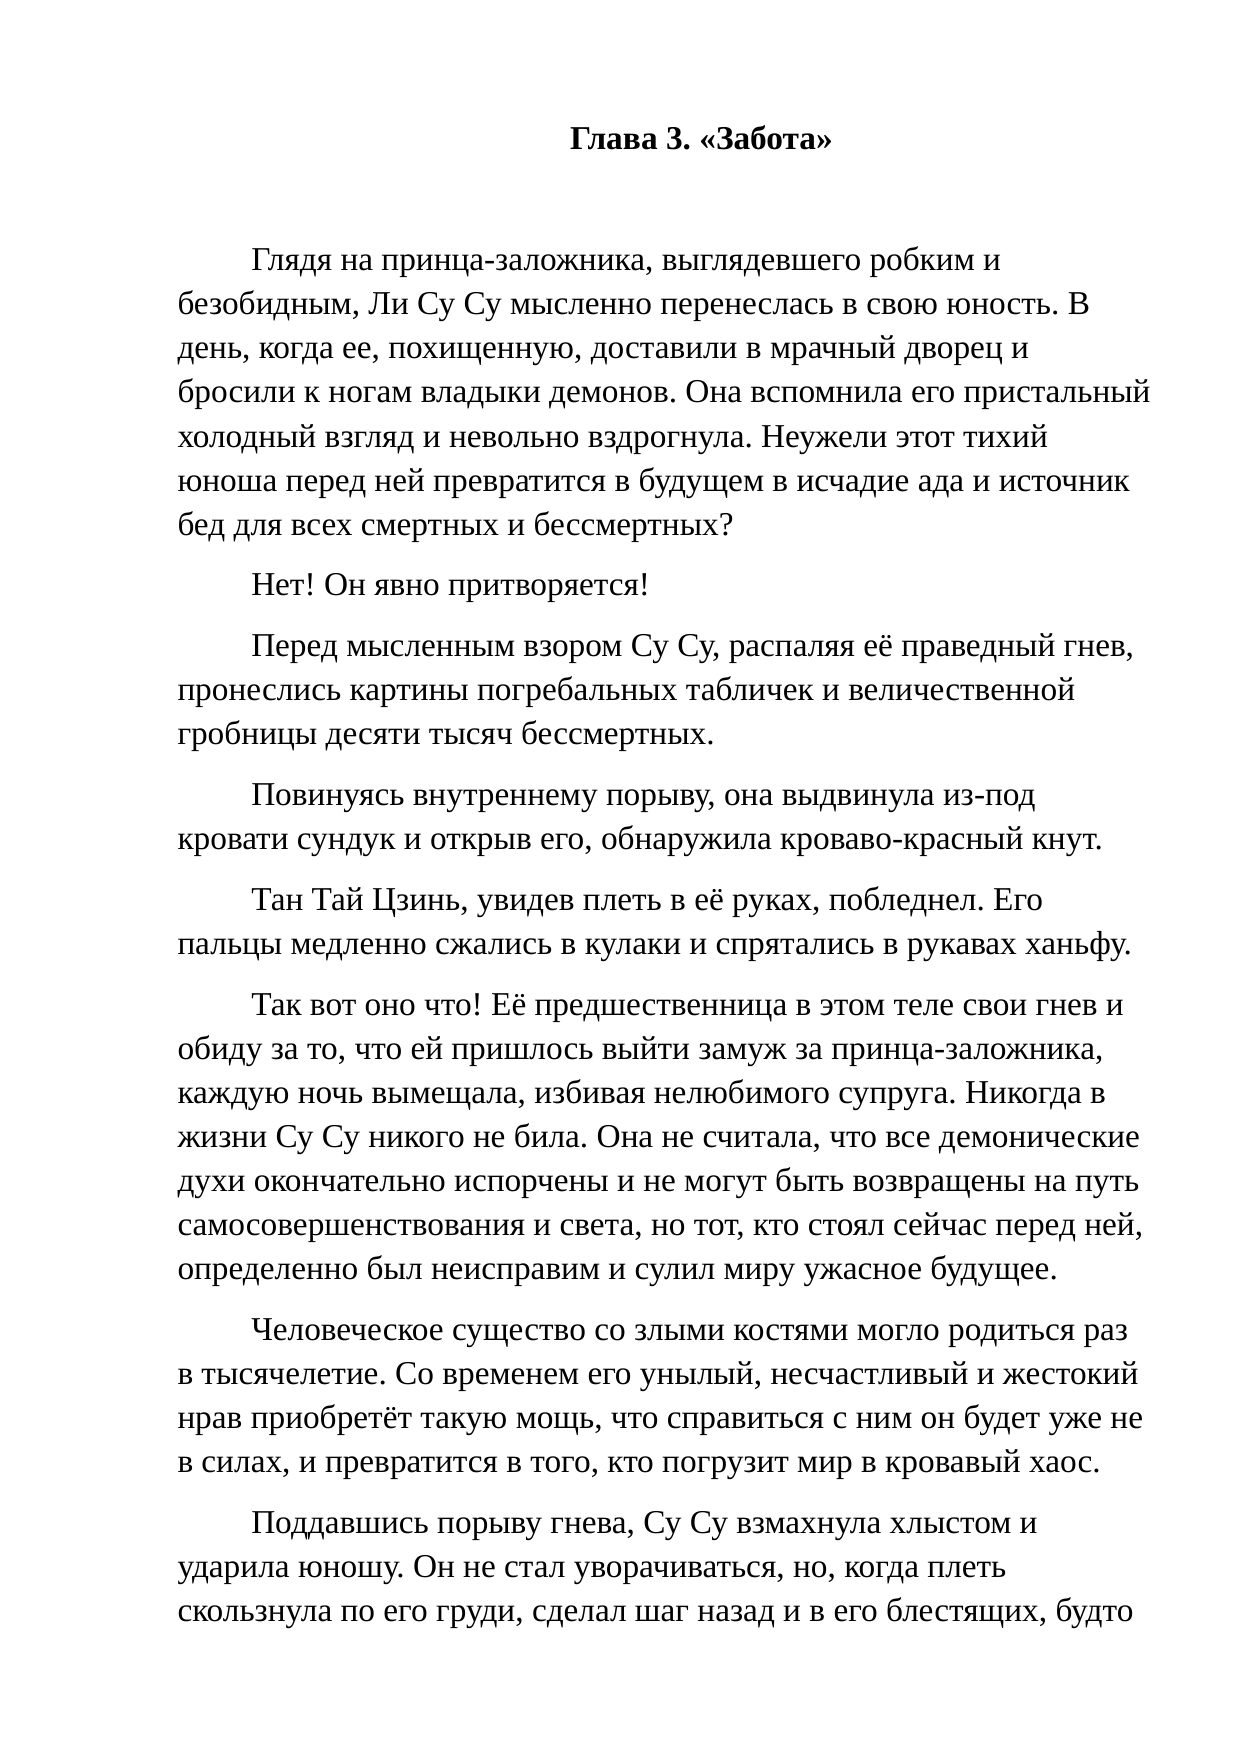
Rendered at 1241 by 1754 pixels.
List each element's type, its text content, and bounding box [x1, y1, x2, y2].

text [177, 1502, 1152, 1628]
text Перед мысленным взором Су Су, распаляя её праведный гнев, пронеслись картины погребальных табличек и величественной гробницы десяти тысяч бессмертных. [177, 625, 1152, 752]
text Глядя на принца-заложника, выглядевшего робким и безобидным, Ли Су Су мысленно перенеслась в свою юность. В день, когда ее, похищенную, доставили в мрачный дворец и бросили к ногам владыки демонов. Она вспомнила его пристальный холодный взгляд и невольно вздрогнула. Неужели этот тихий юноша перед ней превратится в будущем в исчадие ада и источник бед для всех смертных и бессмертных? [177, 239, 1152, 542]
text Так вот оно что! Её предшественница в этом теле свои гнев и обиду за то, что ей пришлось выйти замуж за принца-заложника, каждую ночь вымещала, избивая нелюбимого супруга. Никогда в жизни Су Су никого не била. Она не считала, что все демонические духи окончательно испорчены и не могут быть возвращены на путь самосовершенствования и света, но тот, кто стоял сейчас перед ней, определенно был неисправим и сулил миру ужасное будущее. [177, 984, 1152, 1287]
text Человеческое существо со злыми костями могло родиться раз в тысячелетие. Со временем его унылый, несчастливый и жестокий нрав приобретёт такую мощь, что справиться с ним он будет уже не в силах, и превратится в того, кто погрузит мир в кровавый хаос. [177, 1309, 1152, 1479]
text Тан Тай Цзинь, увидев плеть в её руках, побледнел. Его пальцы медленно сжались в кулаки и спрятались в рукавах ханьфу. [177, 879, 1152, 961]
subtitle Глава 3. «Забота» [177, 118, 1152, 156]
text Повинуясь внутреннему порыву, она выдвинула из-под кровати сундук и открыв его, обнаружила кроваво-красный кнут. [177, 774, 1152, 857]
text Нет! Он явно притворяется! [177, 565, 1152, 603]
